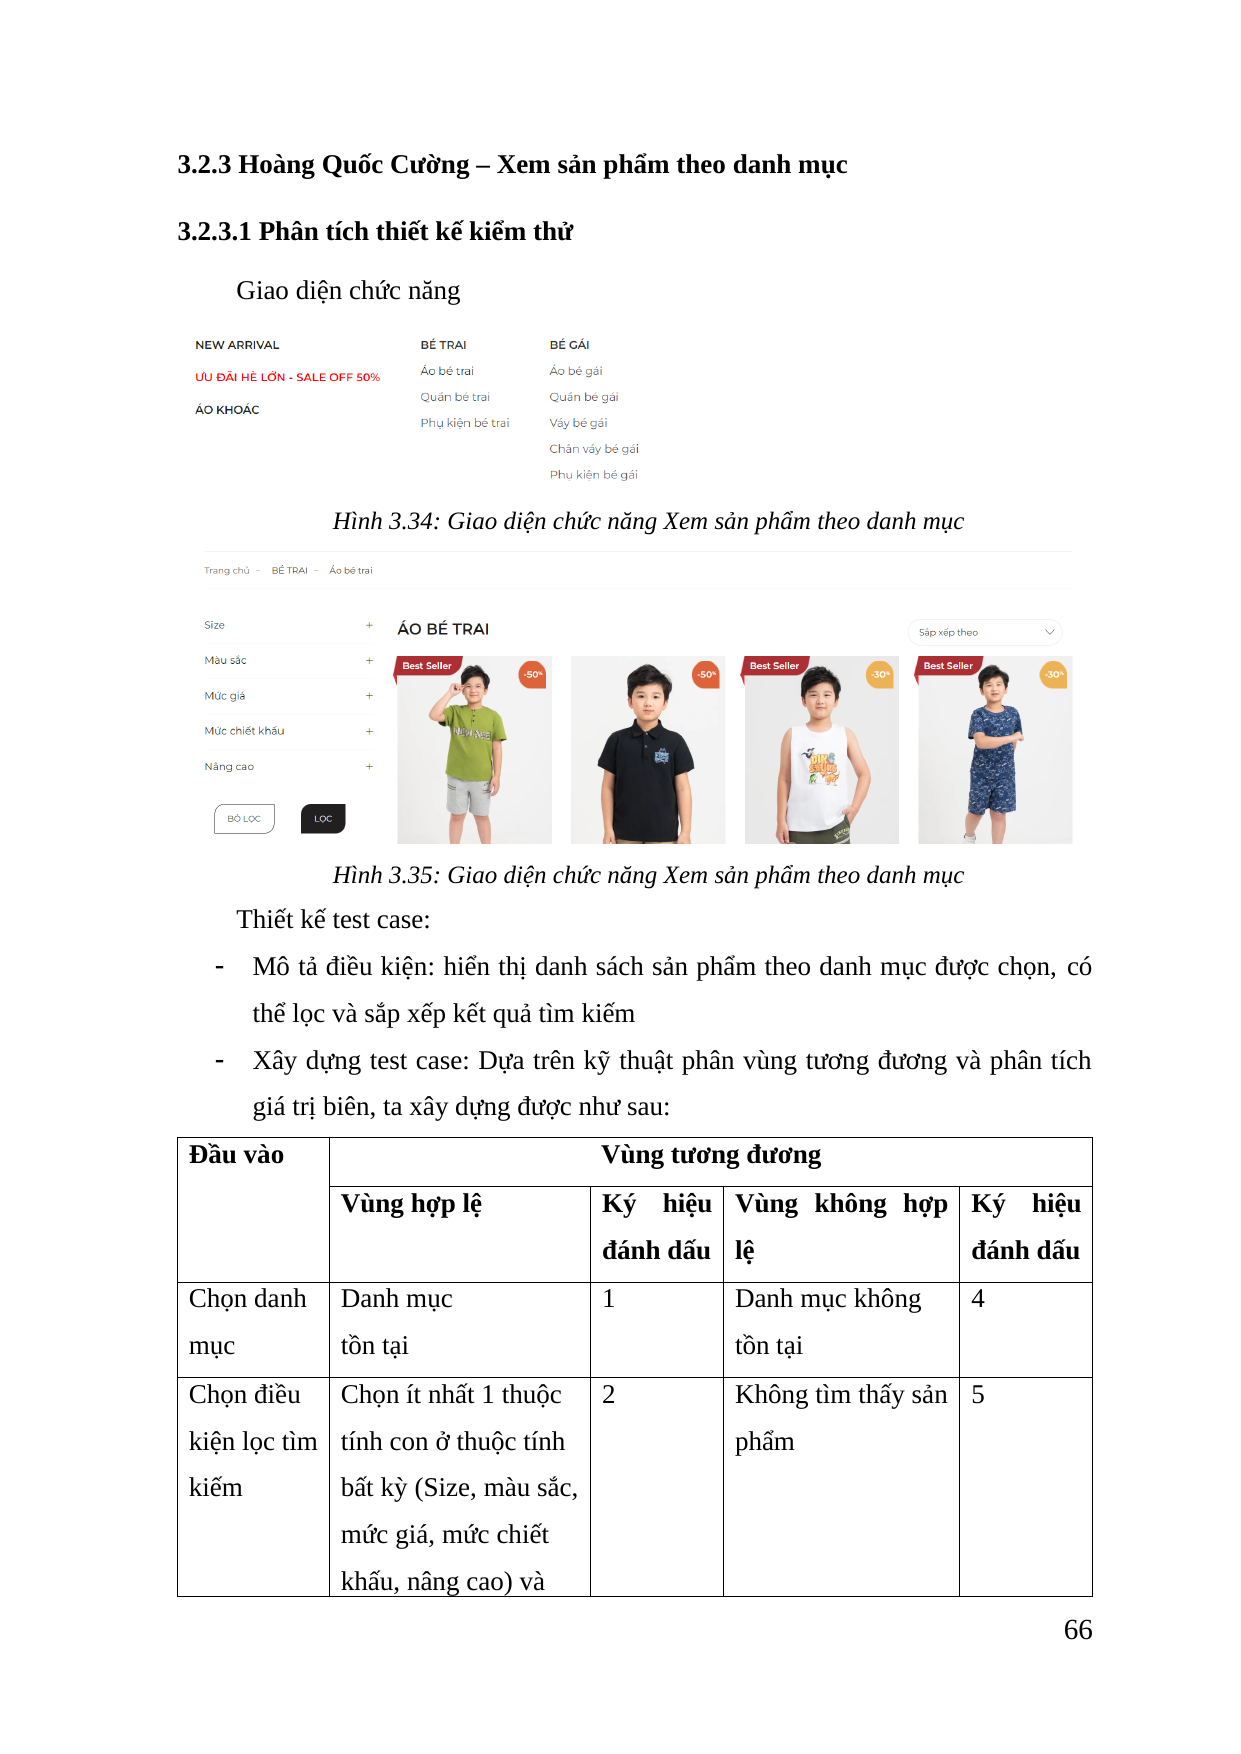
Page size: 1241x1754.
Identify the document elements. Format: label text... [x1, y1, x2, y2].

subtitle Phân tích thiết kế kiểm thử [177, 215, 1092, 246]
picture [177, 549, 1093, 844]
list Mô tả điều kiện: hiển thị danh sách sản phẩm theo danh mục được chọn, có thể lọc và sắp xếp kết quả tìm kiếm [215, 950, 1092, 1028]
table_cell Vùng không hợp lệ [724, 1187, 959, 1282]
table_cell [724, 1378, 959, 1596]
table_cell Ký hiệu đánh dấu [960, 1187, 1092, 1282]
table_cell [178, 1378, 329, 1596]
table_cell 1 [591, 1283, 723, 1377]
text Hình 3.3: Giao diện chức năng Xem sản phẩm theo danh mục [207, 506, 1092, 535]
table_cell 5 [960, 1378, 1092, 1596]
subtitle Hoàng Quốc Cường – Xem sản phẩm theo danh mục [177, 148, 1092, 179]
text Giao diện chức năng [177, 274, 1092, 306]
table_header Vùng tương đương [330, 1138, 1092, 1186]
table_cell 2 [591, 1378, 723, 1596]
table_cell Danh mục tồn tại [330, 1283, 590, 1377]
text Hình 3.4: Giao diện chức năng Xem sản phẩm theo danh mục [207, 861, 1092, 889]
table_header Đầu vào [178, 1138, 329, 1282]
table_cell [330, 1378, 590, 1596]
table_cell Danh mục không tồn tại [724, 1283, 959, 1377]
text Thiết kế test case: [177, 904, 1092, 935]
picture [177, 321, 1093, 490]
table_cell Chọn danh mục [178, 1283, 329, 1377]
table_cell 4 [960, 1283, 1092, 1377]
table_cell Vùng hợp lệ [330, 1187, 590, 1282]
table_cell Ký hiệu đánh dấu [591, 1187, 723, 1282]
list Xây dựng test case: Dựa trên kỹ thuật phân vùng tương đương và phân tích giá trị biên, ta xây dựng được như sau: [215, 1044, 1092, 1122]
